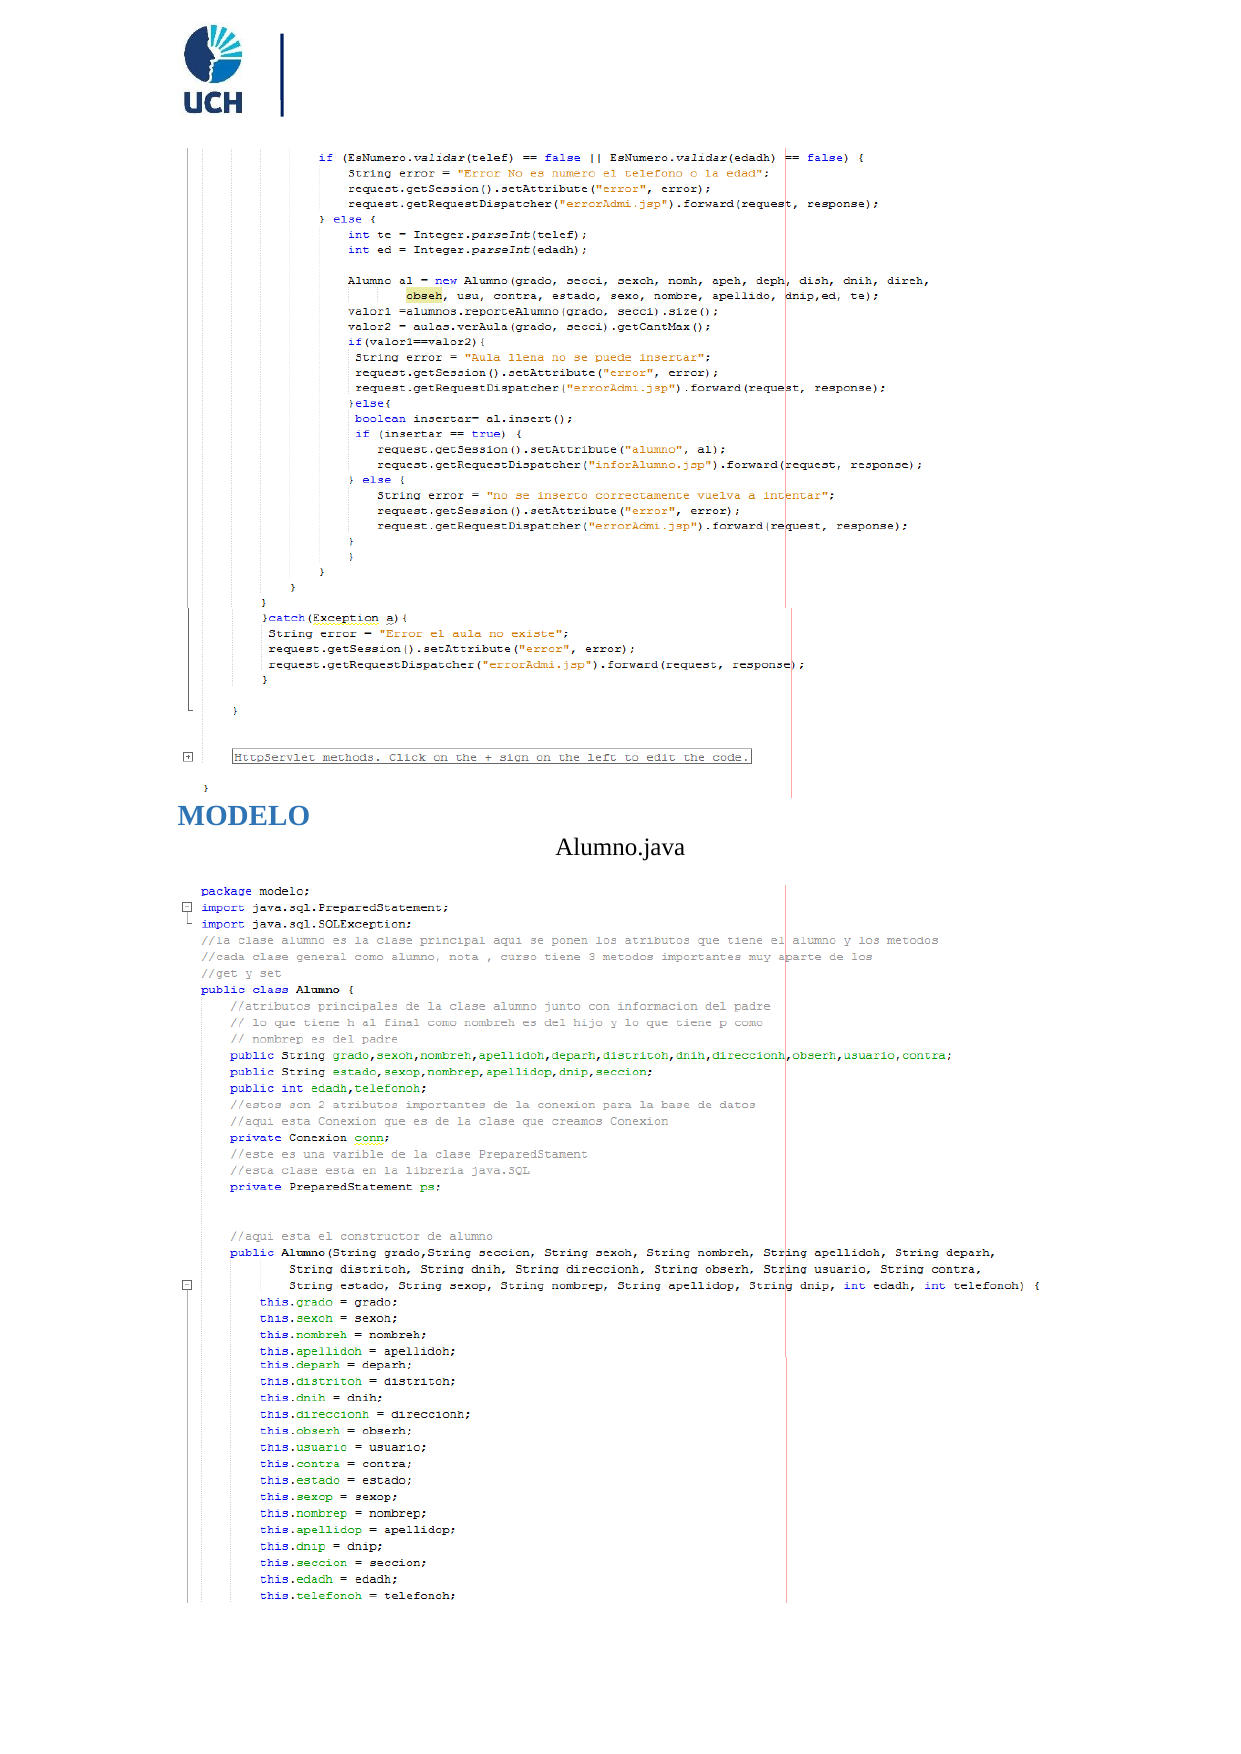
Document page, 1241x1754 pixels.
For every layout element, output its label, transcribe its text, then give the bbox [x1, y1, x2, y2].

text Alumno.java [177, 832, 1063, 861]
picture [177, 22, 251, 117]
text MODELO [177, 609, 1063, 832]
